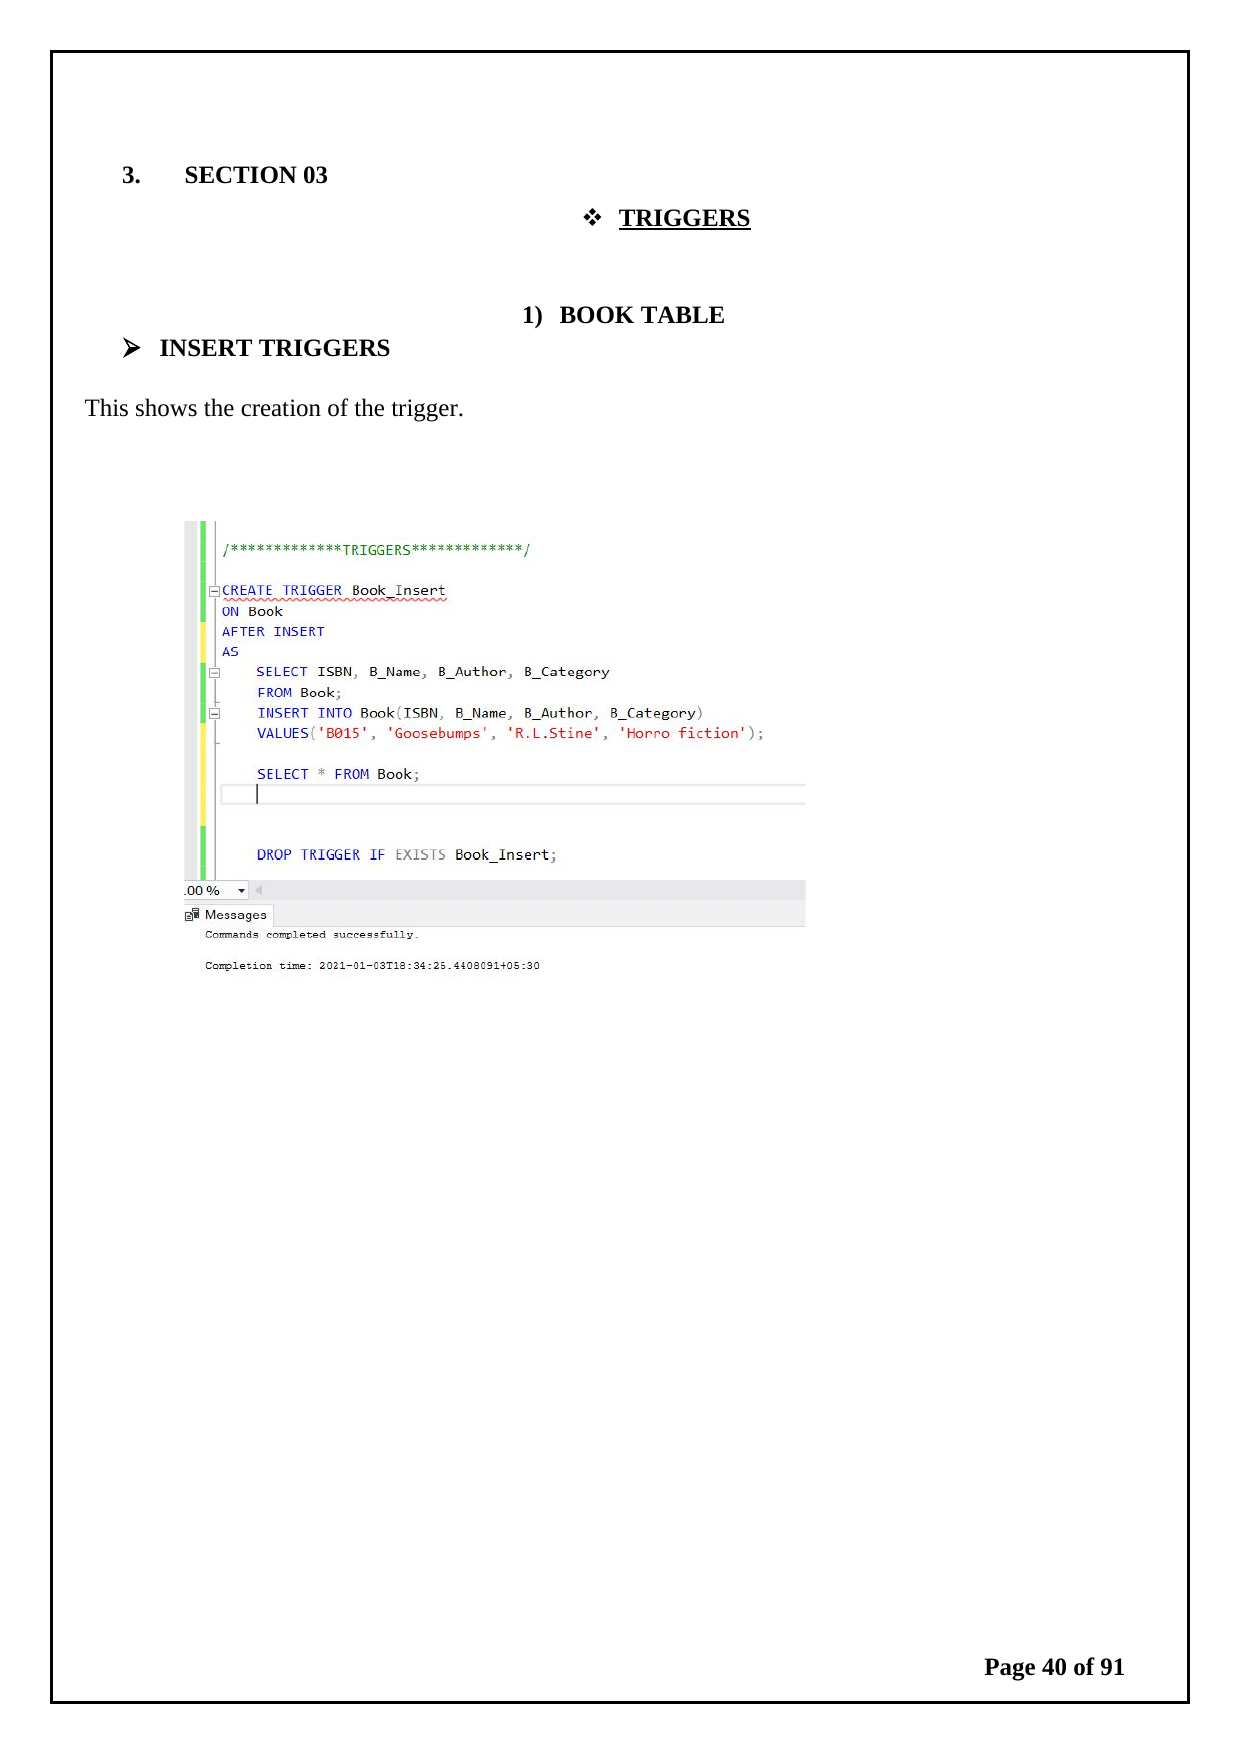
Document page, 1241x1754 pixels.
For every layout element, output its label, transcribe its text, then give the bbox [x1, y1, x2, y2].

subtitle TRIGGERS [206, 203, 1125, 232]
list INSERT TRIGGERS [122, 333, 1125, 362]
subtitle 3. SECTION 03 [122, 160, 1125, 189]
subtitle BOOK TABLE [122, 300, 1125, 329]
text This shows the creation of the trigger. [84, 393, 1125, 422]
picture [184, 521, 806, 1048]
